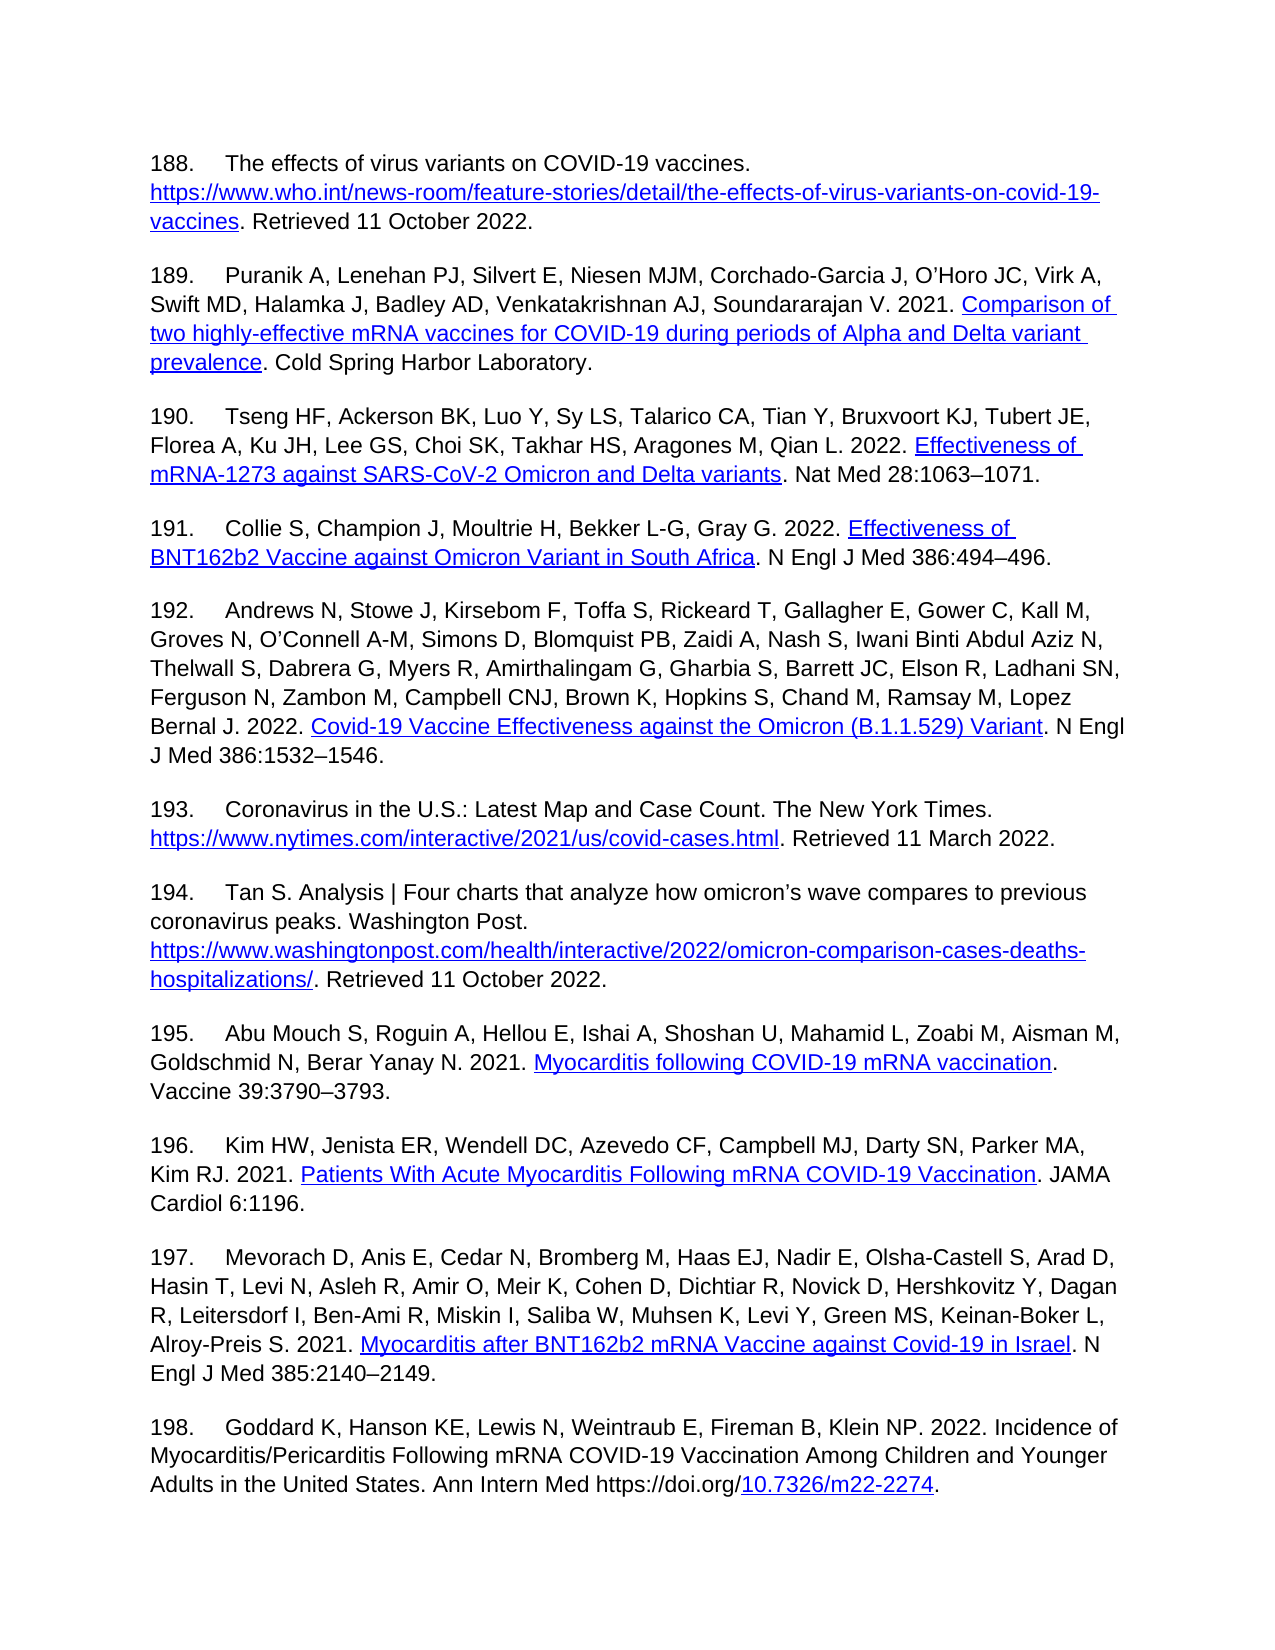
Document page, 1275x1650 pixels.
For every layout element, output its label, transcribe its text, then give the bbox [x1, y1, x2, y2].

text 191. Collie S, Champion J, Moultrie H, Bekker L-G, Gray G. 2022. Effectiveness of BNT162b2 Vaccine against Omicron Variant in South Africa. N Engl J Med 386:494–496. [150, 514, 1125, 570]
text 197. Mevorach D, Anis E, Cedar N, Bromberg M, Haas EJ, Nadir E, Olsha-Castell S, Arad D, Hasin T, Levi N, Asleh R, Amir O, Meir K, Cohen D, Dichtiar R, Novick D, Hershkovitz Y, Dagan R, Leitersdorf I, Ben-Ami R, Miskin I, Saliba W, Muhsen K, Levi Y, Green MS, Keinan-Boker L, Alroy-Preis S. 2021. Myocarditis after BNT162b2 mRNA Vaccine against Covid-19 in Israel. N Engl J Med 385:2140–2149. [150, 1244, 1125, 1386]
text 198. Goddard K, Hanson KE, Lewis N, Weintraub E, Fireman B, Klein NP. 2022. Incidence of Myocarditis/Pericarditis Following mRNA COVID-19 Vaccination Among Children and Younger Adults in the United States. Ann Intern Med https://doi.org/10.7326/m22-2274. [150, 1413, 1125, 1498]
text 188. The effects of virus variants on COVID-19 vaccines. https://www.who.int/news-room/feature-stories/detail/the-effects-of-virus-variants-on-covid-19-vaccines. Retrieved 11 October 2022. [150, 150, 1125, 234]
text 194. Tan S. Analysis | Four charts that analyze how omicron’s wave compares to previous coronavirus peaks. Washington Post. https://www.washingtonpost.com/health/interactive/2022/omicron-comparison-cases-deaths-hospitalizations/. Retrieved 11 October 2022. [150, 879, 1125, 992]
text 195. Abu Mouch S, Roguin A, Hellou E, Ishai A, Shoshan U, Mahamid L, Zoabi M, Aisman M, Goldschmid N, Berar Yanay N. 2021. Myocarditis following COVID-19 mRNA vaccination. Vaccine 39:3790–3793. [150, 1020, 1125, 1104]
text 193. Coronavirus in the U.S.: Latest Map and Case Count. The New York Times. https://www.nytimes.com/interactive/2021/us/covid-cases.html. Retrieved 11 March 2022. [150, 796, 1125, 852]
text 196. Kim HW, Jenista ER, Wendell DC, Azevedo CF, Campbell MJ, Darty SN, Parker MA, Kim RJ. 2021. Patients With Acute Myocarditis Following mRNA COVID-19 Vaccination. JAMA Cardiol 6:1196. [150, 1132, 1125, 1216]
text 190. Tseng HF, Ackerson BK, Luo Y, Sy LS, Talarico CA, Tian Y, Bruxvoort KJ, Tubert JE, Florea A, Ku JH, Lee GS, Choi SK, Takhar HS, Aragones M, Qian L. 2022. Effectiveness of mRNA-1273 against SARS-CoV-2 Omicron and Delta variants. Nat Med 28:1063–1071. [150, 403, 1125, 487]
text 192. Andrews N, Stowe J, Kirsebom F, Toffa S, Rickeard T, Gallagher E, Gower C, Kall M, Groves N, O’Connell A-M, Simons D, Blomquist PB, Zaidi A, Nash S, Iwani Binti Abdul Aziz N, Thelwall S, Dabrera G, Myers R, Amirthalingam G, Gharbia S, Barrett JC, Elson R, Ladhani SN, Ferguson N, Zambon M, Campbell CNJ, Brown K, Hopkins S, Chand M, Ramsay M, Lopez Bernal J. 2022. Covid-19 Vaccine Effectiveness against the Omicron (B.1.1.529) Variant. N Engl J Med 386:1532–1546. [150, 597, 1125, 769]
text 189. Puranik A, Lenehan PJ, Silvert E, Niesen MJM, Corchado-Garcia J, O’Horo JC, Virk A, Swift MD, Halamka J, Badley AD, Venkatakrishnan AJ, Soundararajan V. 2021. Comparison of two highly-effective mRNA vaccines for COVID-19 during periods of Alpha and Delta variant prevalence. Cold Spring Harbor Laboratory. [150, 262, 1125, 375]
